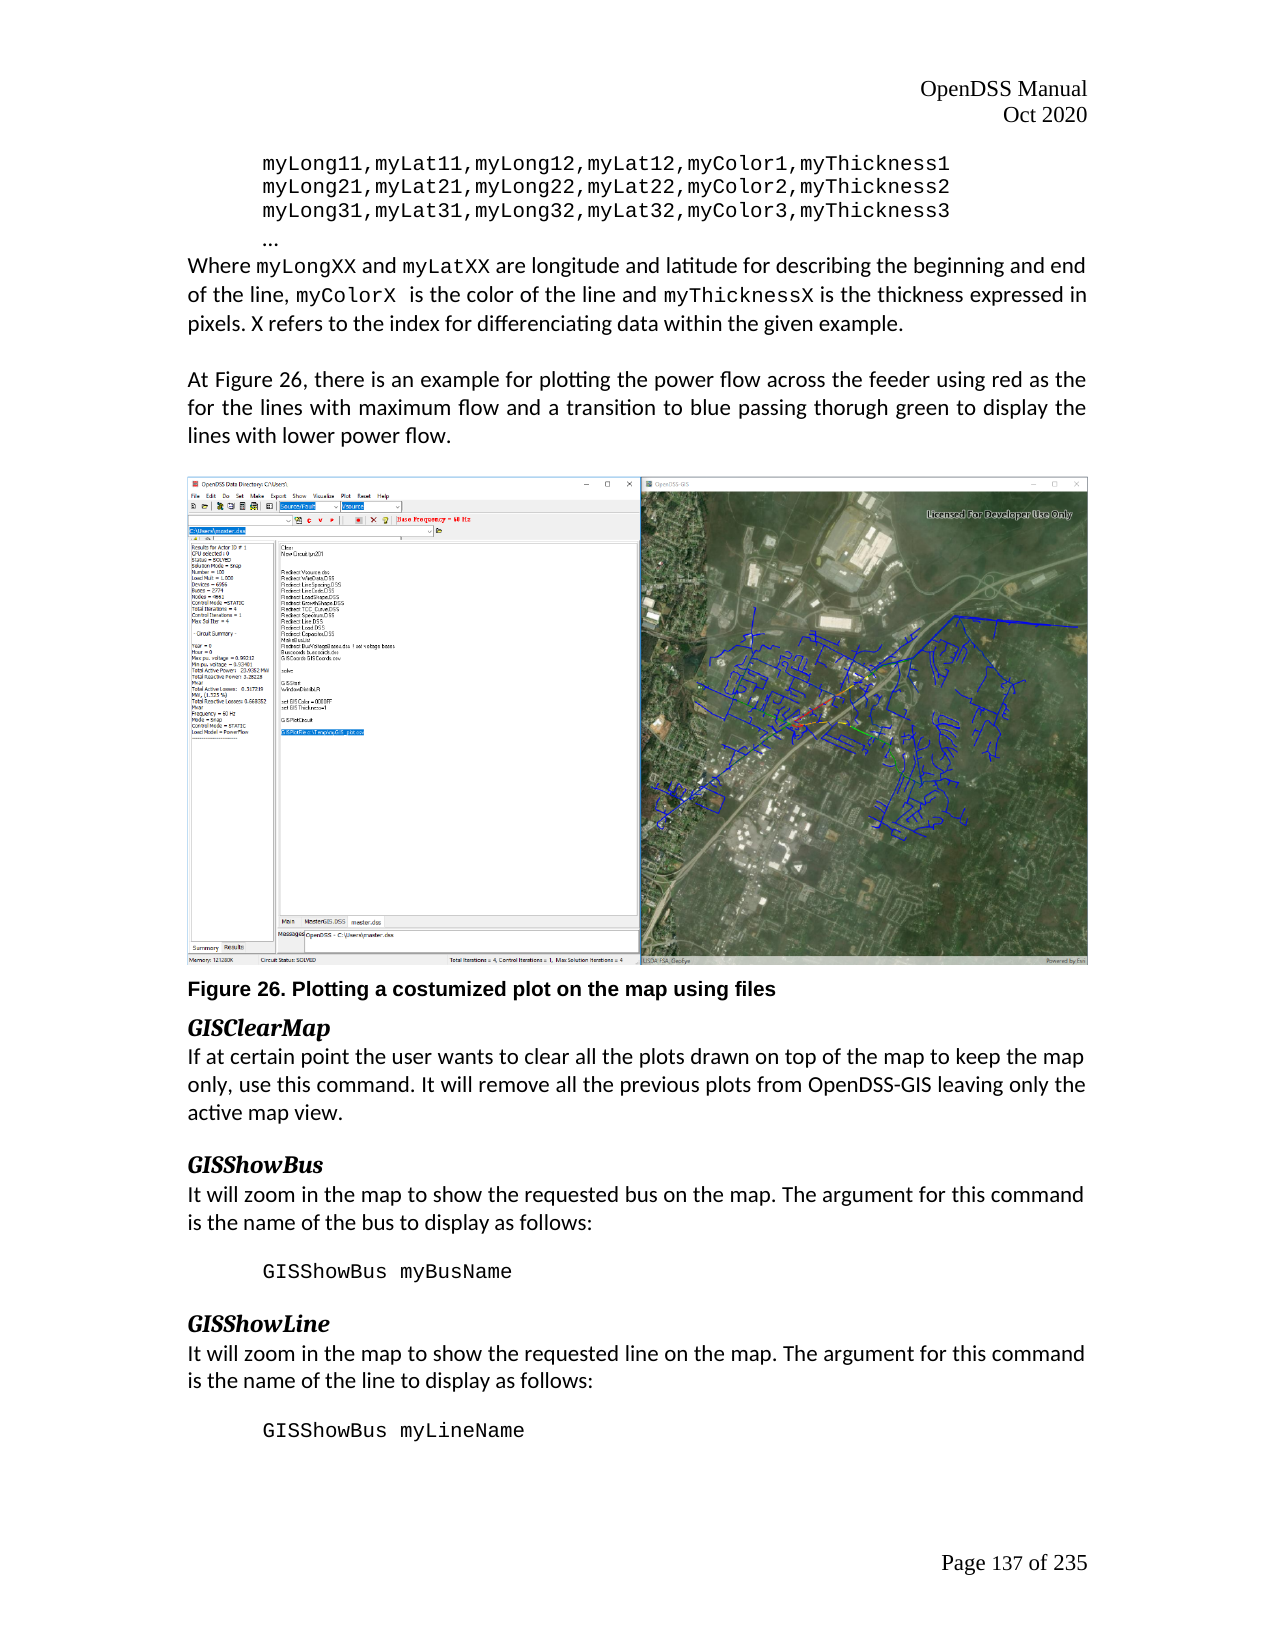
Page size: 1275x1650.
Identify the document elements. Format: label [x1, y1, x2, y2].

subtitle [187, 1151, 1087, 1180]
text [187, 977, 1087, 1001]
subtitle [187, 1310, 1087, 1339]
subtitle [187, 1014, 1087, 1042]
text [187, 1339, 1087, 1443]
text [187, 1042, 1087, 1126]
picture [187, 476, 1088, 965]
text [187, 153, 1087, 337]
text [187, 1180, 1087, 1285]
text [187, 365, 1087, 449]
